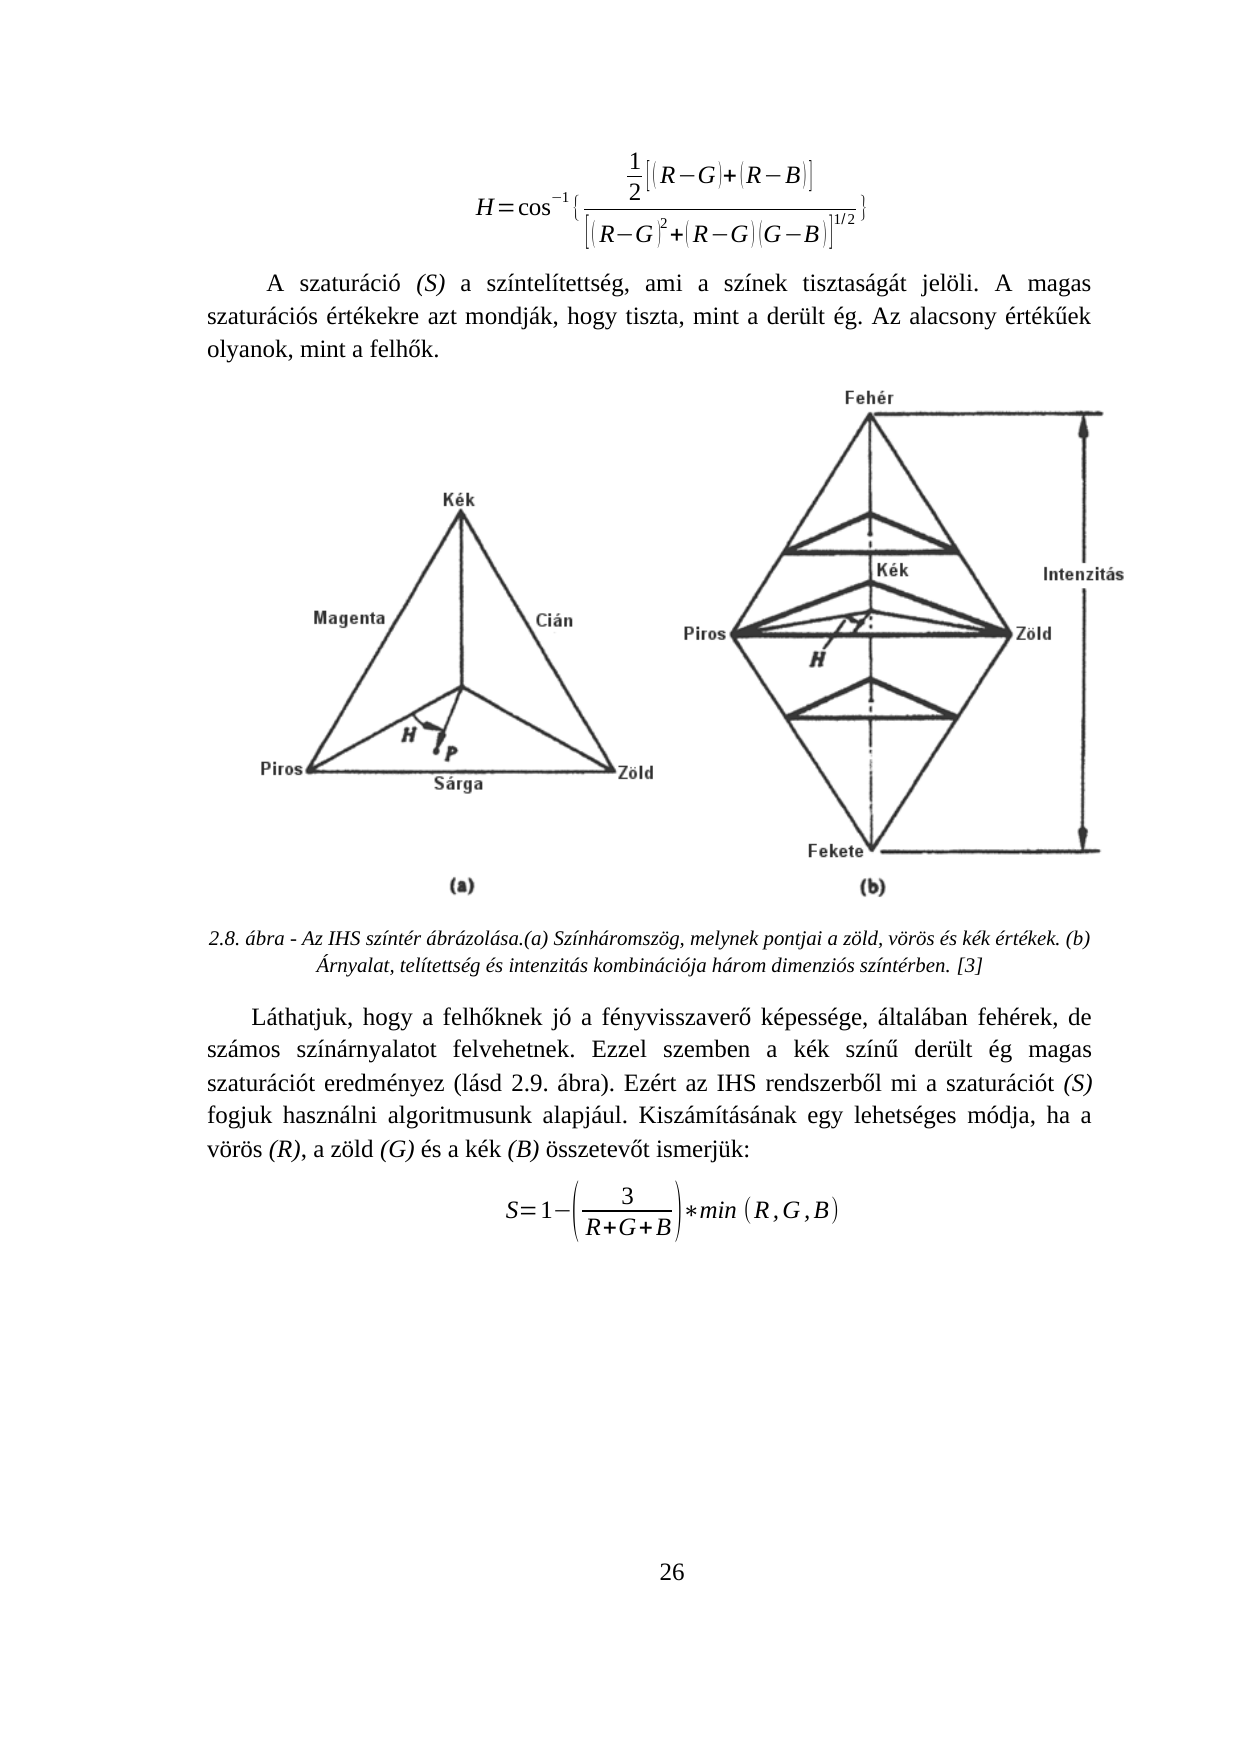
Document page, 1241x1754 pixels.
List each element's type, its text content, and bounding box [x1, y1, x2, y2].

picture [251, 380, 1137, 909]
text A szaturáció (S) a színtelítettség, ami a színek tisztaságát jelöli. A magas szaturációs értékekre azt mondják, hogy tiszta, mint a derült ég. Az alacsony értékűek olyanok, mint a felhők. [207, 268, 1092, 363]
